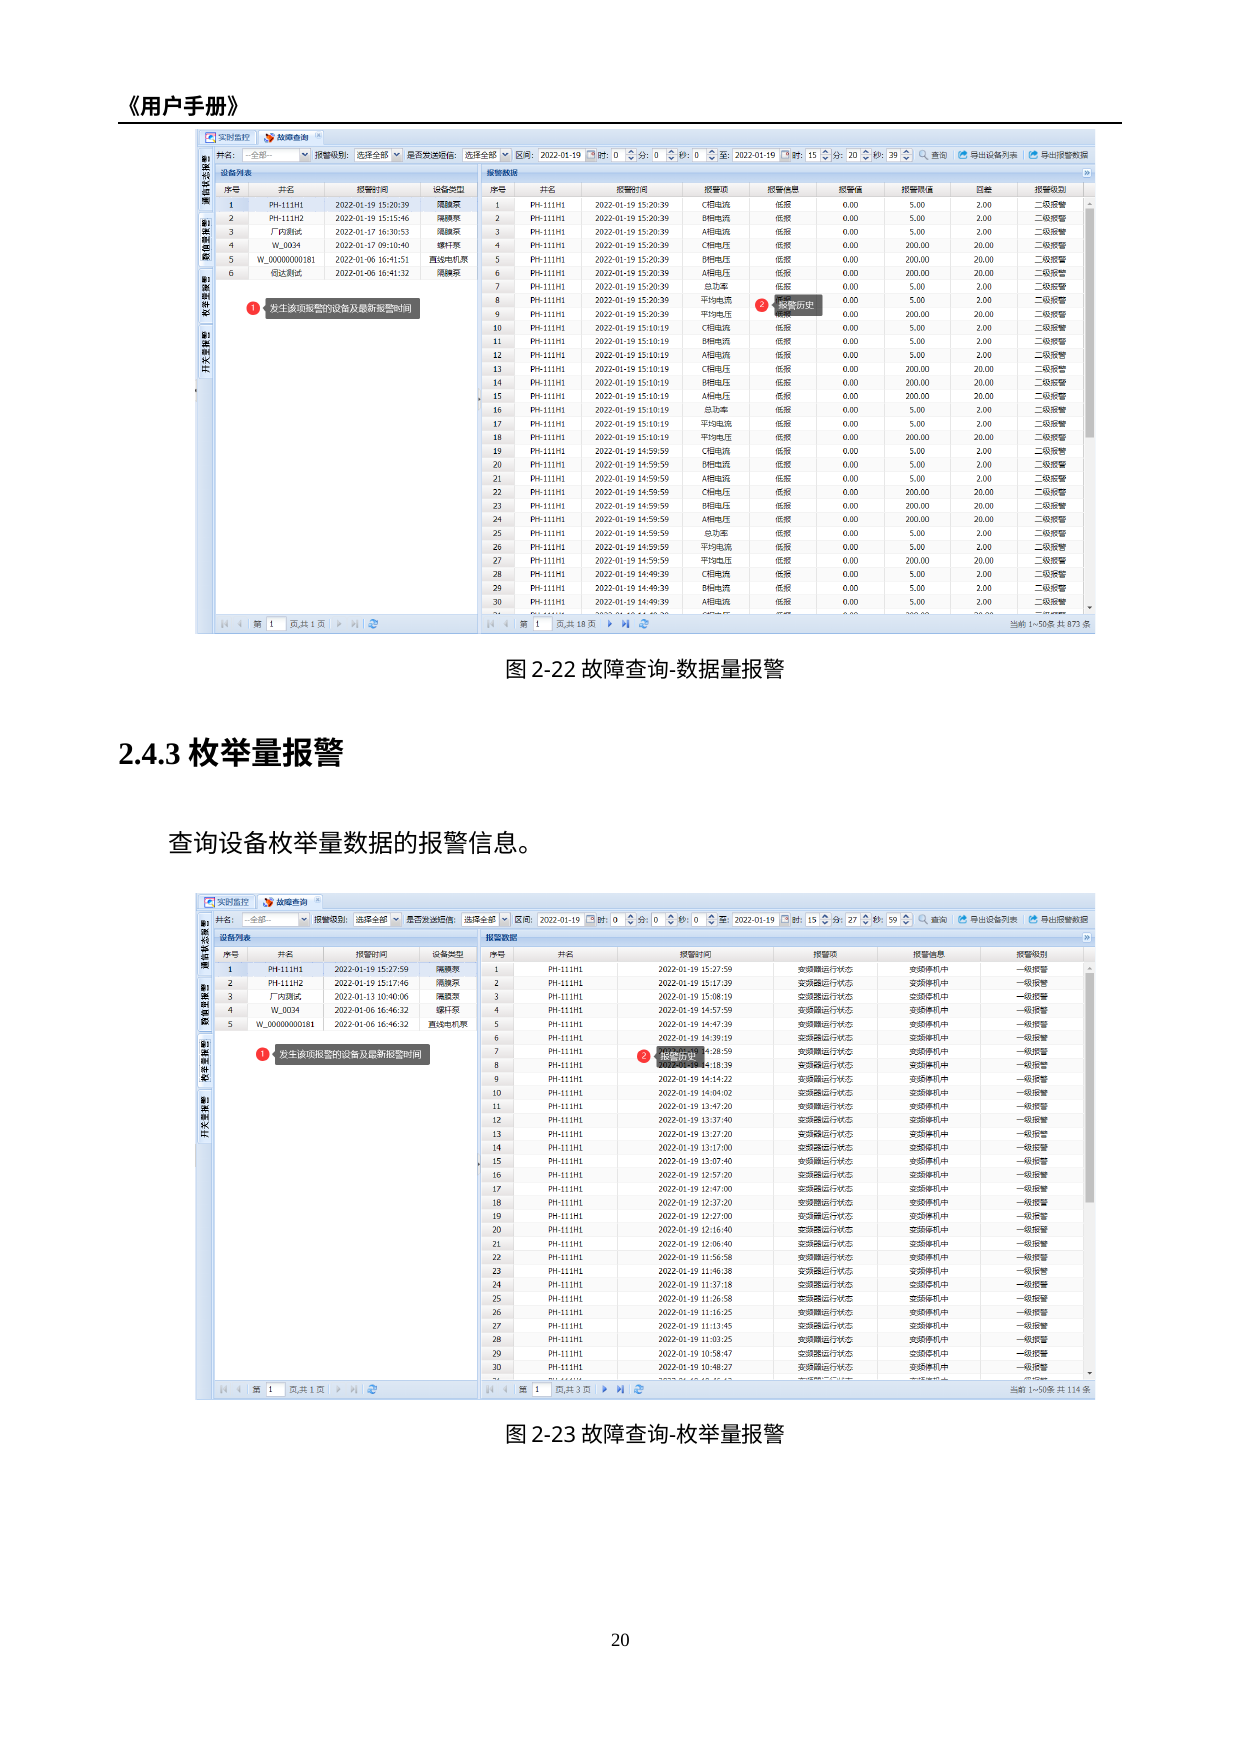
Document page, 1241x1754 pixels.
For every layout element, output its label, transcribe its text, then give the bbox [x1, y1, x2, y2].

picture [195, 893, 1096, 1400]
subtitle 2.4.3 枚举量报警 [118, 717, 1122, 785]
picture [195, 129, 1096, 634]
text 查询设备枚举量数据的报警信息。 [118, 808, 1122, 876]
text 图2-23 故障查询-枚举量报警 [118, 1416, 1122, 1449]
text 图2-22 故障查询-数据量报警 [118, 651, 1122, 685]
